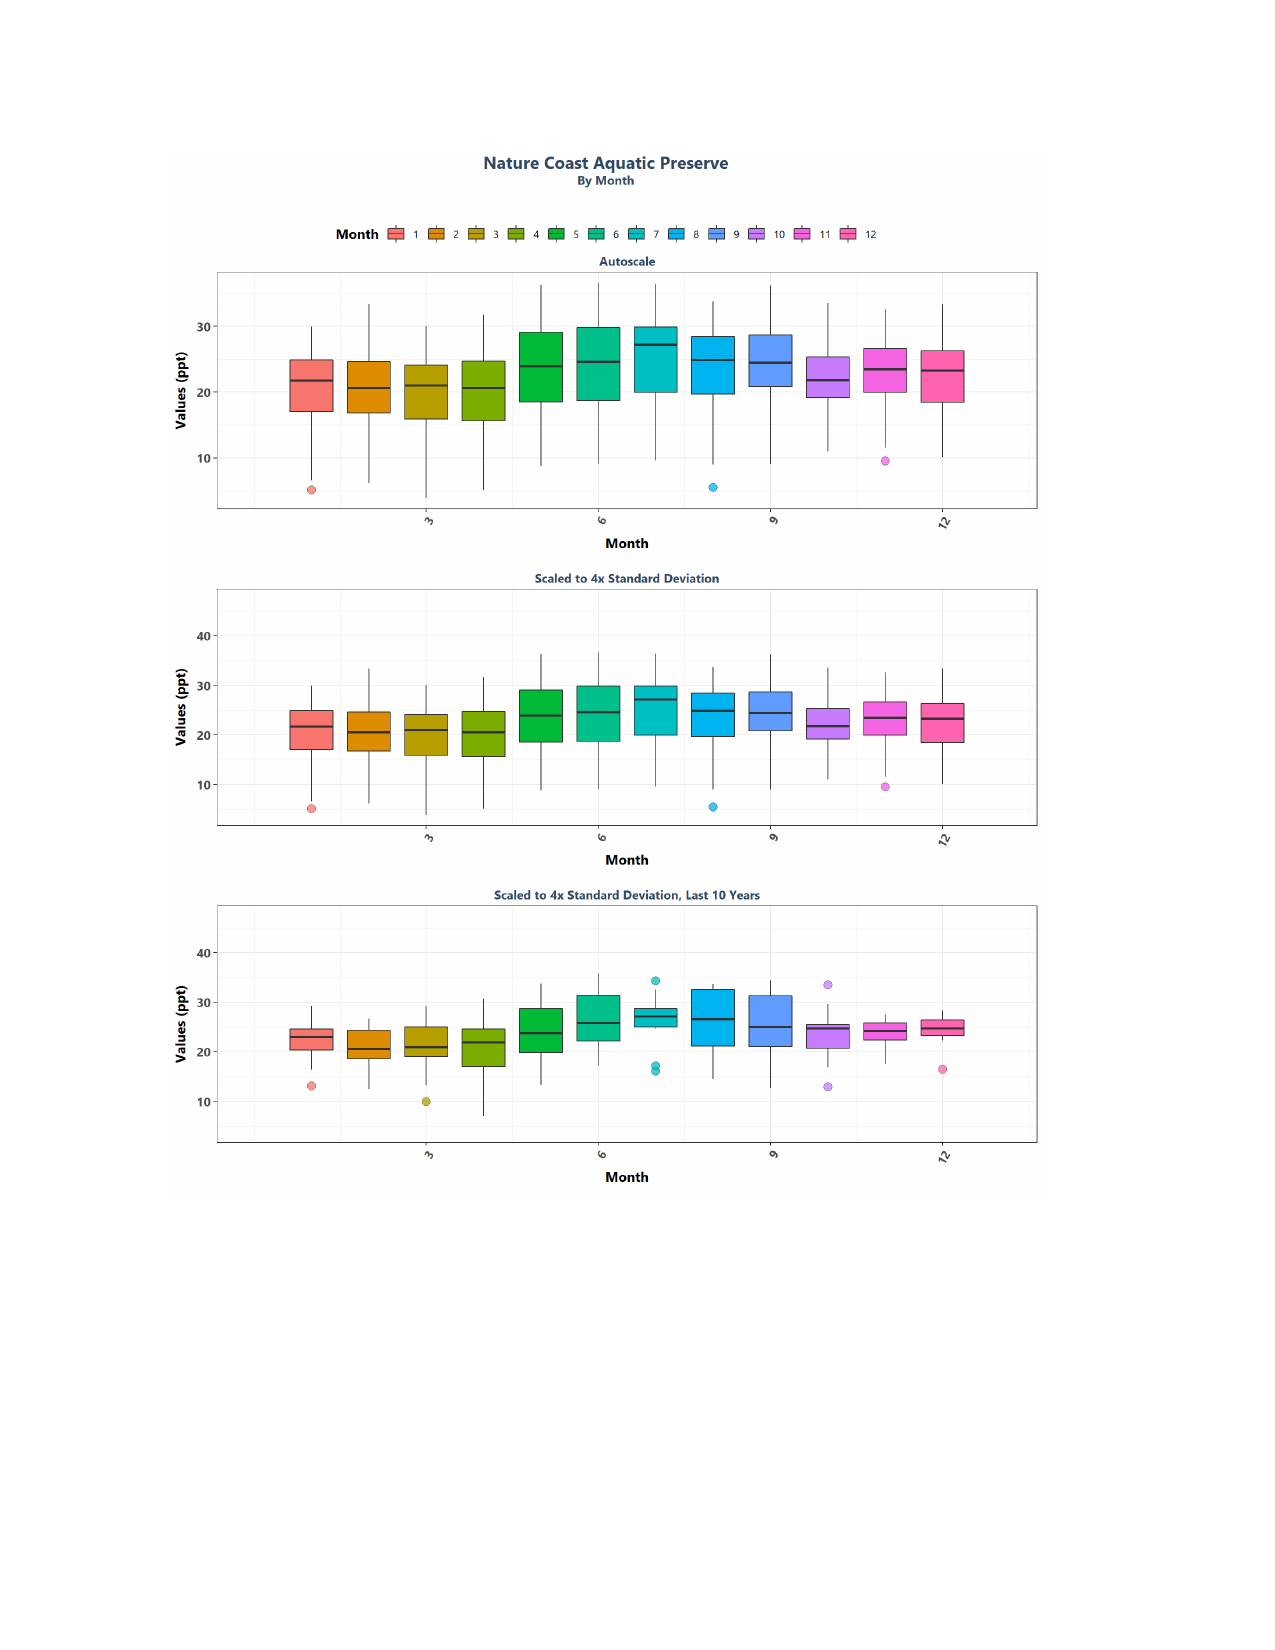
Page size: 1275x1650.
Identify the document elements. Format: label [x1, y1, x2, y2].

picture [168, 150, 1044, 1200]
